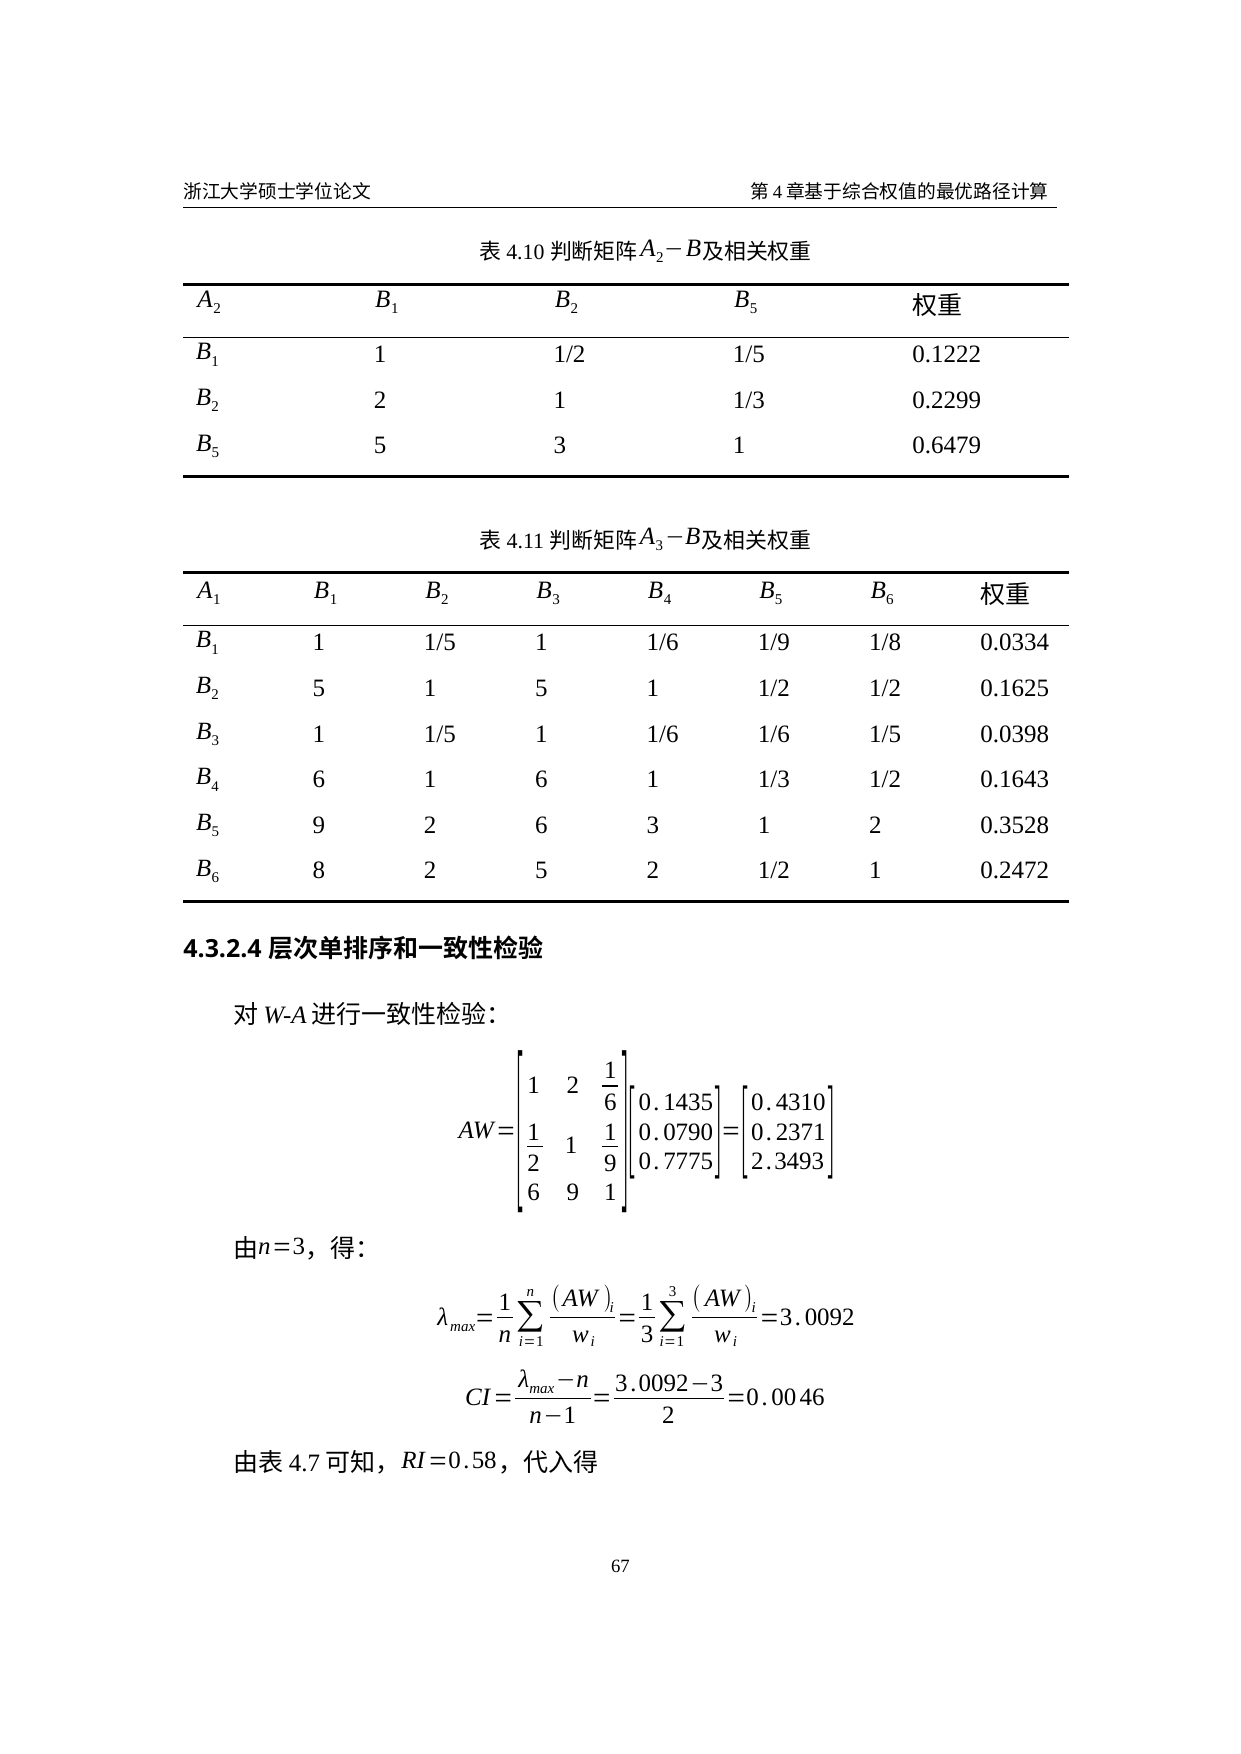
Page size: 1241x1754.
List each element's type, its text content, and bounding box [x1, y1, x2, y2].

text 由，得： [183, 1228, 1057, 1264]
subtitle 层次单排序和一致性检验 [183, 928, 1057, 964]
text 对W-A进行一致性检验： [183, 995, 1057, 1031]
